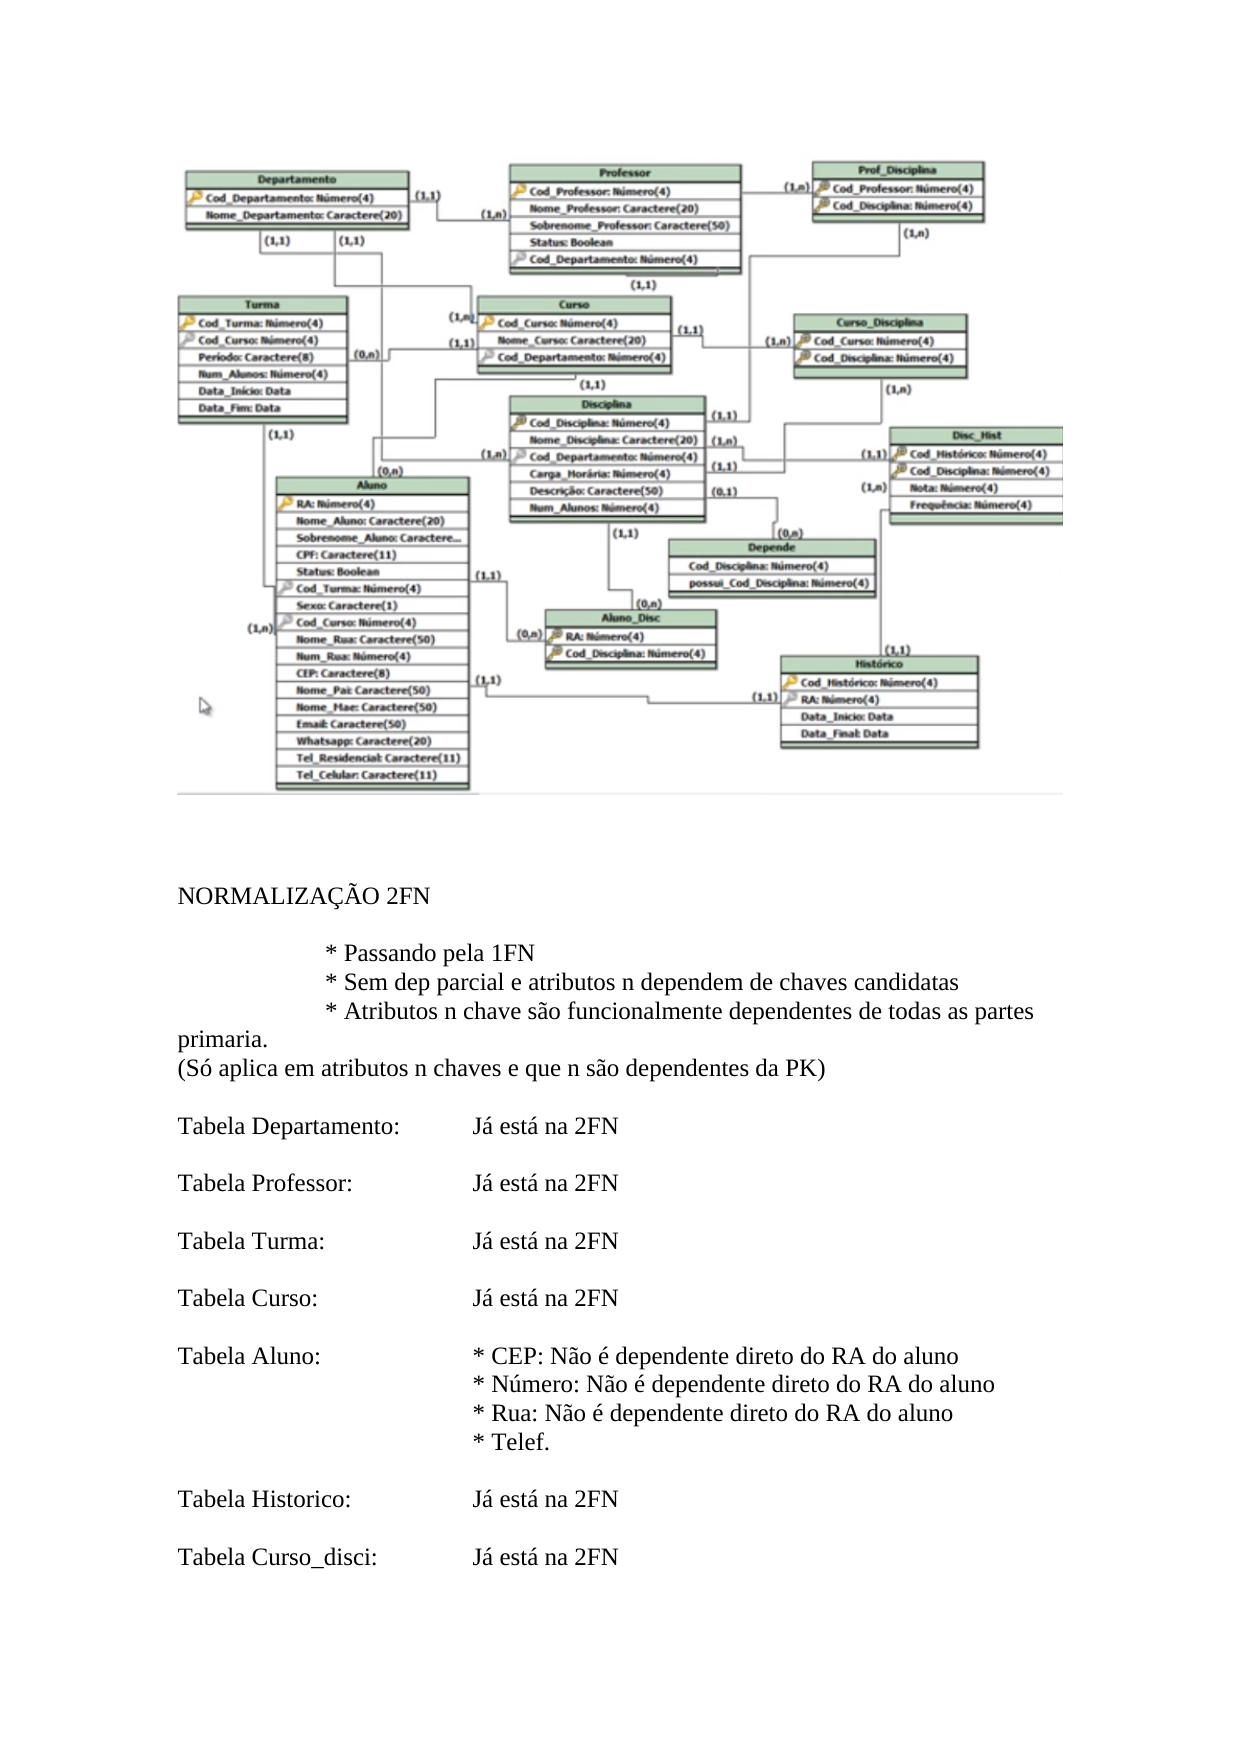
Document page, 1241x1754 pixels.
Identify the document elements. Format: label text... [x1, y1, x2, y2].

text NORMALIZAÇÃO 2FN [177, 881, 1063, 909]
text Tabela Curso_disci: Já está na 2FN [177, 1542, 1063, 1571]
text * Telef. [177, 1427, 1063, 1456]
text Tabela Departamento: Já está na 2FN [177, 1111, 1063, 1139]
picture [177, 147, 1063, 795]
text Tabela Aluno: * CEP: Não é dependente direto do RA do aluno [177, 1341, 1063, 1369]
text Tabela Turma: Já está na 2FN [177, 1226, 1063, 1254]
text Tabela Curso: Já está na 2FN [177, 1283, 1063, 1312]
text * Rua: Não é dependente direto do RA do aluno [177, 1398, 1063, 1427]
text Tabela Historico: Já está na 2FN [177, 1484, 1063, 1513]
text Tabela Professor: Já está na 2FN [177, 1168, 1063, 1197]
text * Número: Não é dependente direto do RA do aluno [177, 1369, 1063, 1398]
text * Atributos n chave são funcionalmente dependentes de todas as partes primaria. [177, 996, 1063, 1053]
text * Sem dep parcial e atributos n dependem de chaves candidatas [177, 967, 1063, 996]
text * Passando pela 1FN [177, 938, 1063, 967]
text (Só aplica em atributos n chaves e que n são dependentes da PK) [177, 1053, 1063, 1082]
